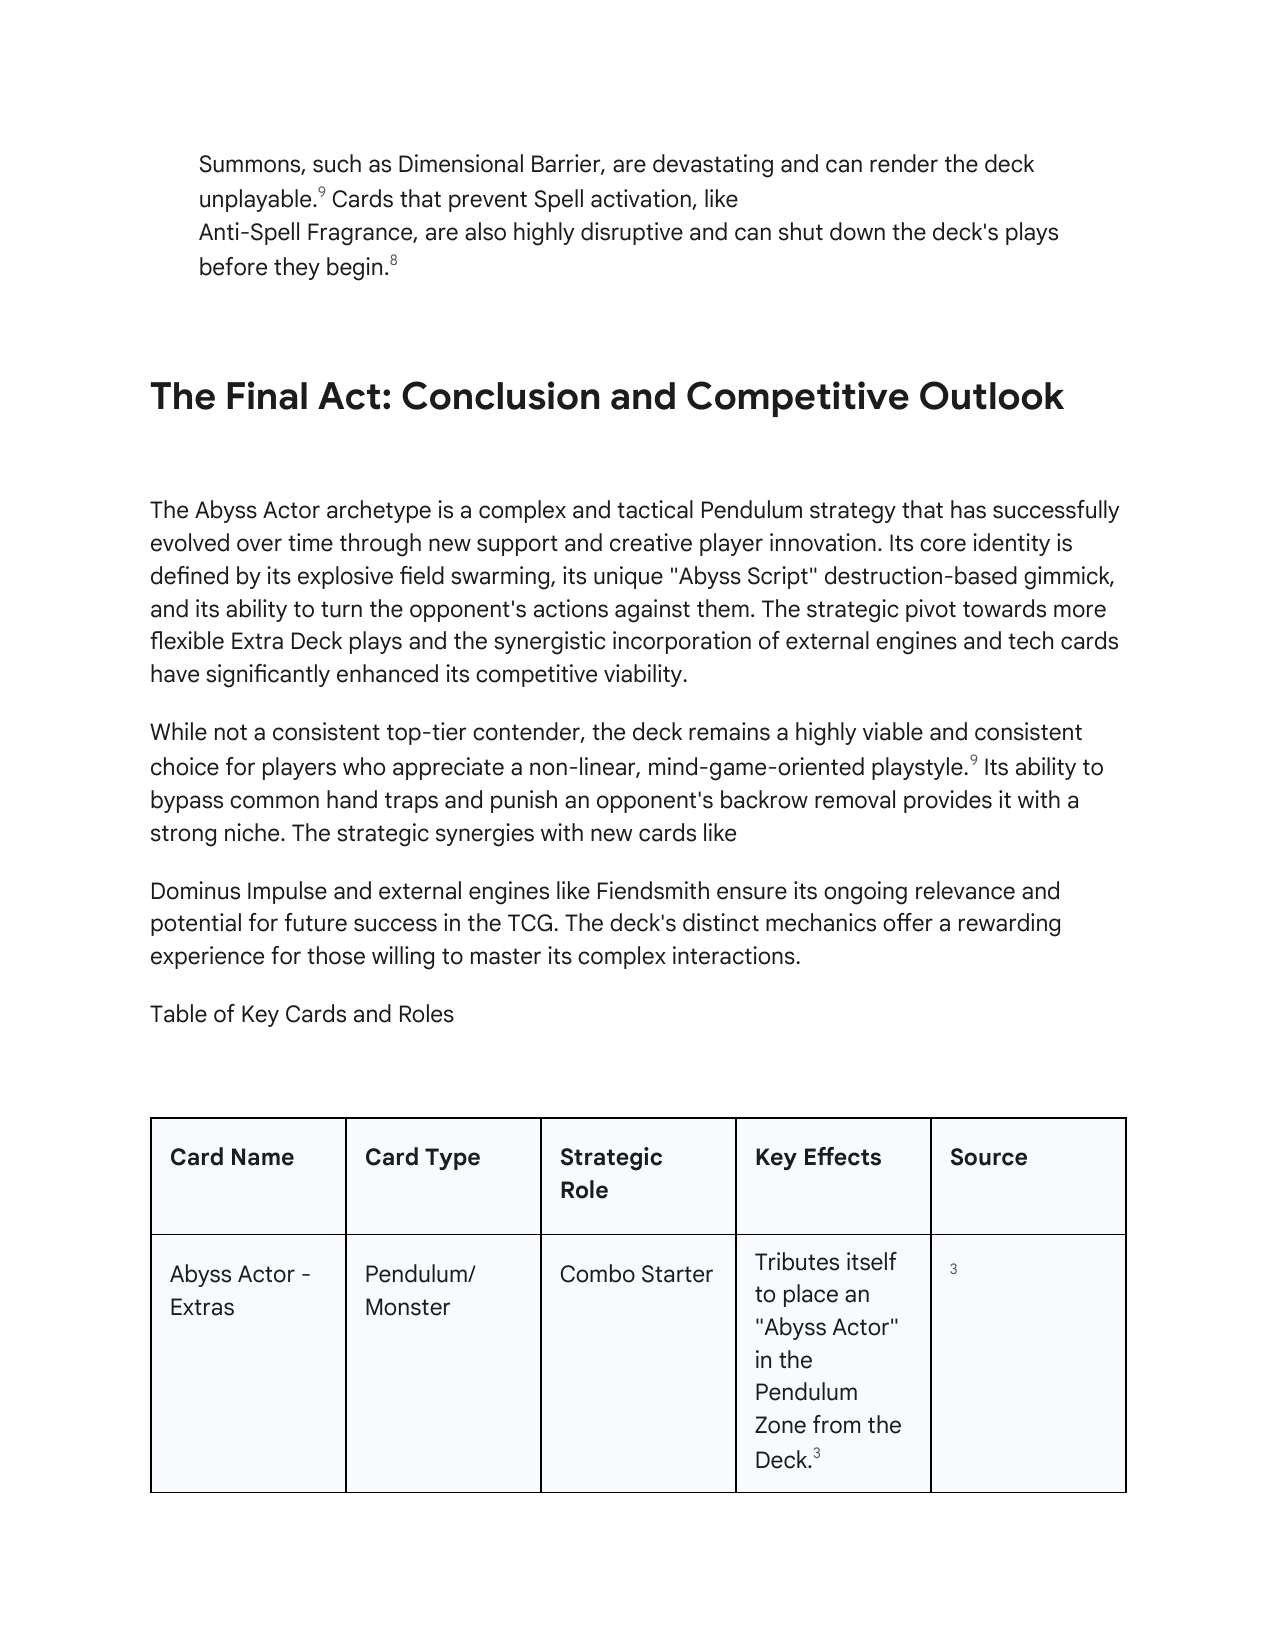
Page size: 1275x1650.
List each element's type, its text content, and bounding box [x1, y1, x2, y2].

text The Abyss Actor archetype is a complex and tactical Pendulum strategy that has successfully evolved over time through new support and creative player innovation. Its core identity is defined by its explosive field swarming, its unique "Abyss Script" destruction-based gimmick, and its ability to turn the opponent's actions against them. The strategic pivot towards more flexible Extra Deck plays and the synergistic incorporation of external engines and tech cards have significantly enhanced its competitive viability. [150, 497, 1125, 689]
table_header Strategic Role [542, 1119, 735, 1234]
table_header Source [932, 1119, 1125, 1234]
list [161, 150, 1125, 283]
table_header Key Effects [737, 1119, 930, 1234]
table_cell Abyss Actor - Extras [152, 1235, 345, 1492]
text While not a consistent top-tier contender, the deck remains a highly viable and consistent choice for players who appreciate a non-linear, mind-game-oriented playstyle.9 Its ability to bypass common hand traps and punish an opponent's backrow removal provides it with a strong niche. The strategic synergies with new cards like [150, 718, 1125, 848]
text Dominus Impulse and external engines like Fiendsmith ensure its ongoing relevance and potential for future success in the TCG. The deck's distinct mechanics offer a rewarding experience for those willing to master its complex interactions. [150, 877, 1125, 971]
table_cell Tributes itself to place an "Abyss Actor" in the Pendulum Zone from the Deck.3 [737, 1235, 930, 1492]
table_cell Pendulum/Monster [347, 1235, 540, 1492]
table_cell 3 [932, 1235, 1125, 1492]
table_header Card Type [347, 1119, 540, 1234]
table_cell Combo Starter [542, 1235, 735, 1492]
subtitle The Final Act: Conclusion and Competitive Outlook [150, 373, 1125, 420]
text Table of Key Cards and Roles [150, 1000, 1125, 1029]
table_header Card Name [152, 1119, 345, 1234]
